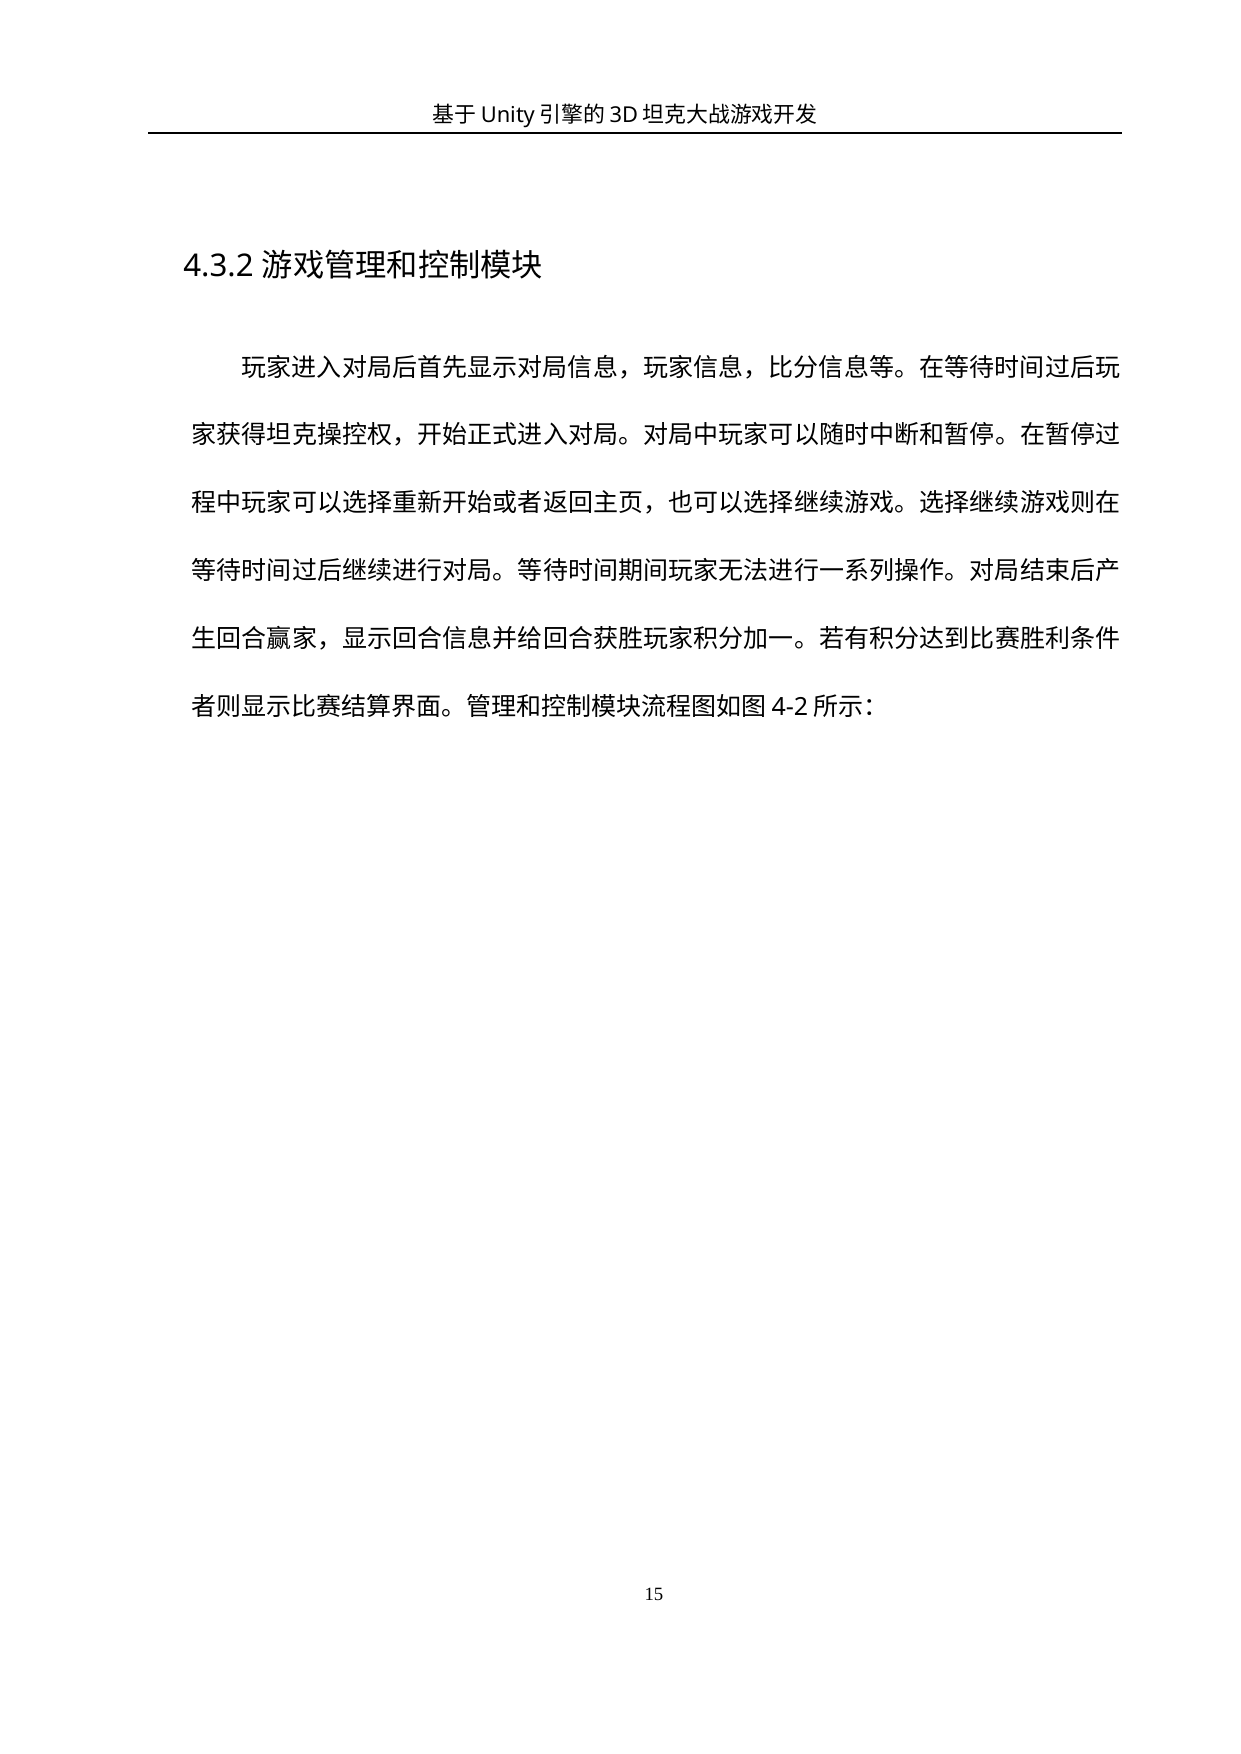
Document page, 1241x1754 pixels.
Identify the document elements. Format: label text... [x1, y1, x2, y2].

list 玩家进入对局后首先显示对局信息，玩家信息，比分信息等。在等待时间过后玩家获得坦克操控权，开始正式进入对局。对局中玩家可以随时中断和暂停。在暂停过程中玩家可以选择重新开始或者返回主页，也可以选择继续游戏。选择继续游戏则在等待时间过后继续进行对局。等待时间期间玩家无法进行一系列操作。对局结束后产生回合赢家，显示回合信息并给回合获胜玩家积分加一。若有积分达到比赛胜利条件者则显示比赛结算界面。管理和控制模块流程图如图4-2所示： [191, 331, 1122, 739]
subtitle 游戏管理和控制模块 [183, 229, 1122, 297]
